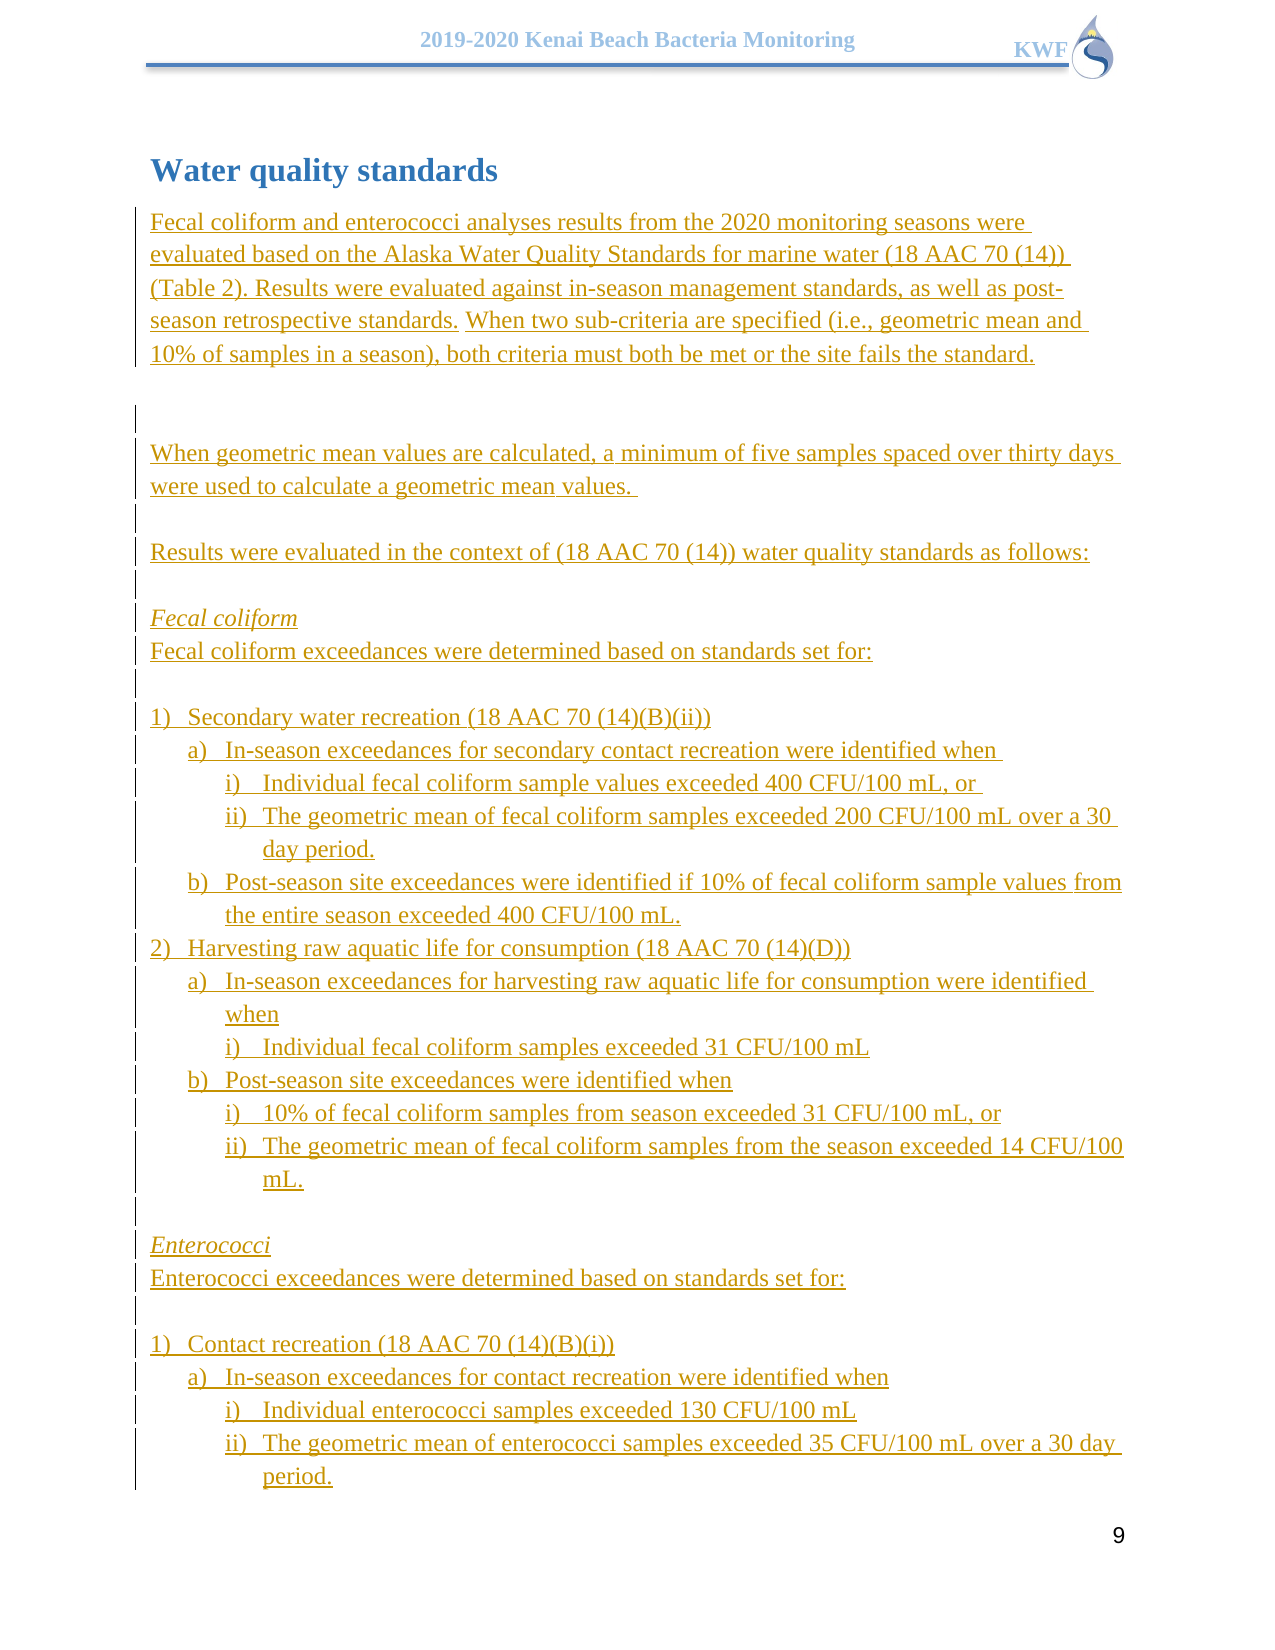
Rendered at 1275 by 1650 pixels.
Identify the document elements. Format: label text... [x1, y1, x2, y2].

picture [1069, 13, 1118, 79]
subtitle Water quality standards [150, 150, 1125, 188]
